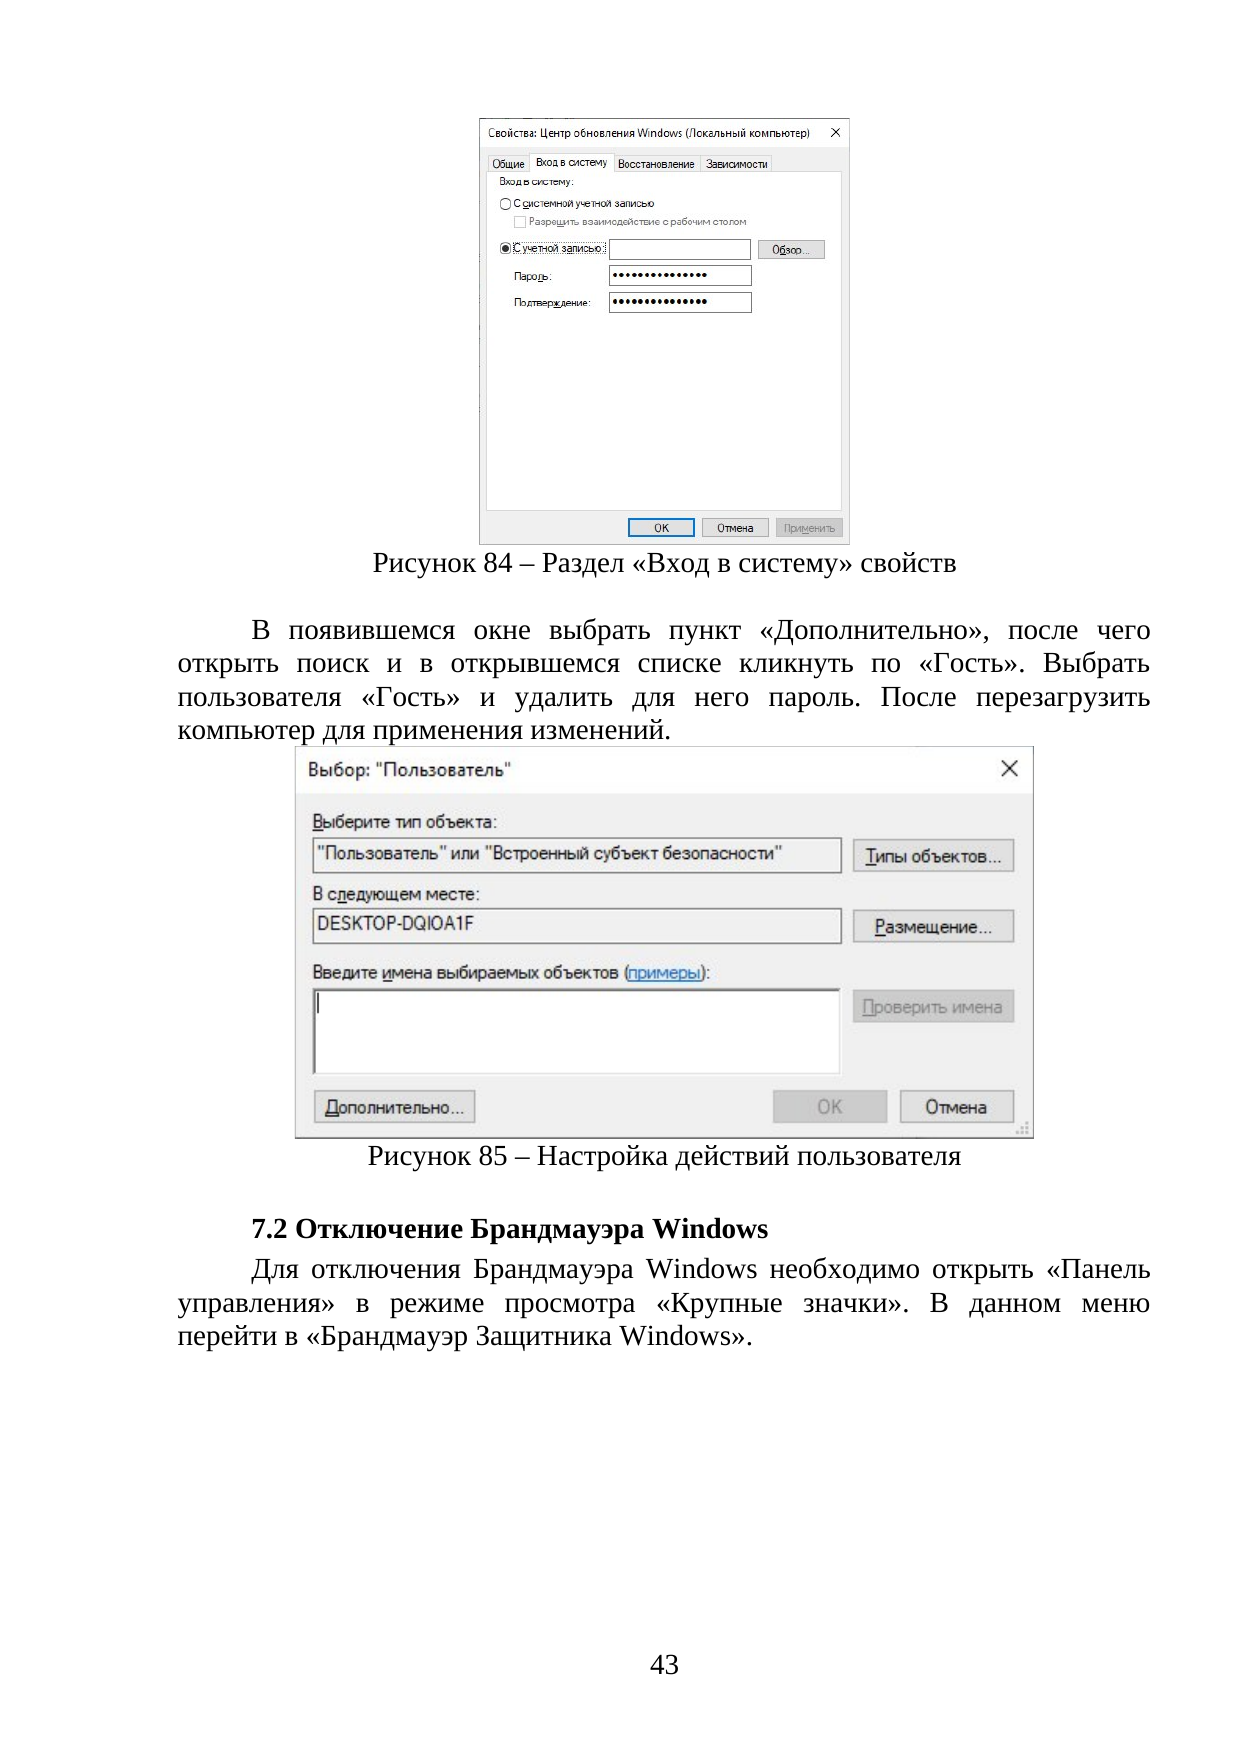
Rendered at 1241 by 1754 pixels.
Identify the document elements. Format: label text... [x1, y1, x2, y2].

text 7.2 Отключение Брандмауэра Windows [177, 1212, 1152, 1245]
picture [479, 118, 850, 545]
text Рисунок 84 – Раздел «Вход в систему» свойств [177, 545, 1152, 578]
text В появившемся окне выбрать пункт «Дополнительно», после чего открыть поиск и в открывшемся списке кликнуть по «Гость». Выбрать пользователя «Гость» и удалить для него пароль. После перезагрузить компьютер для применения изменений. [177, 612, 1152, 746]
text Для отключения Брандмауэра Windows необходимо открыть «Панель управления» в режиме просмотра «Крупные значки». В данном меню перейти в «Брандмауэр Защитника Windows». [177, 1251, 1152, 1352]
picture [294, 746, 1034, 1139]
text Рисунок 85 – Настройка действий пользователя [177, 1138, 1152, 1172]
